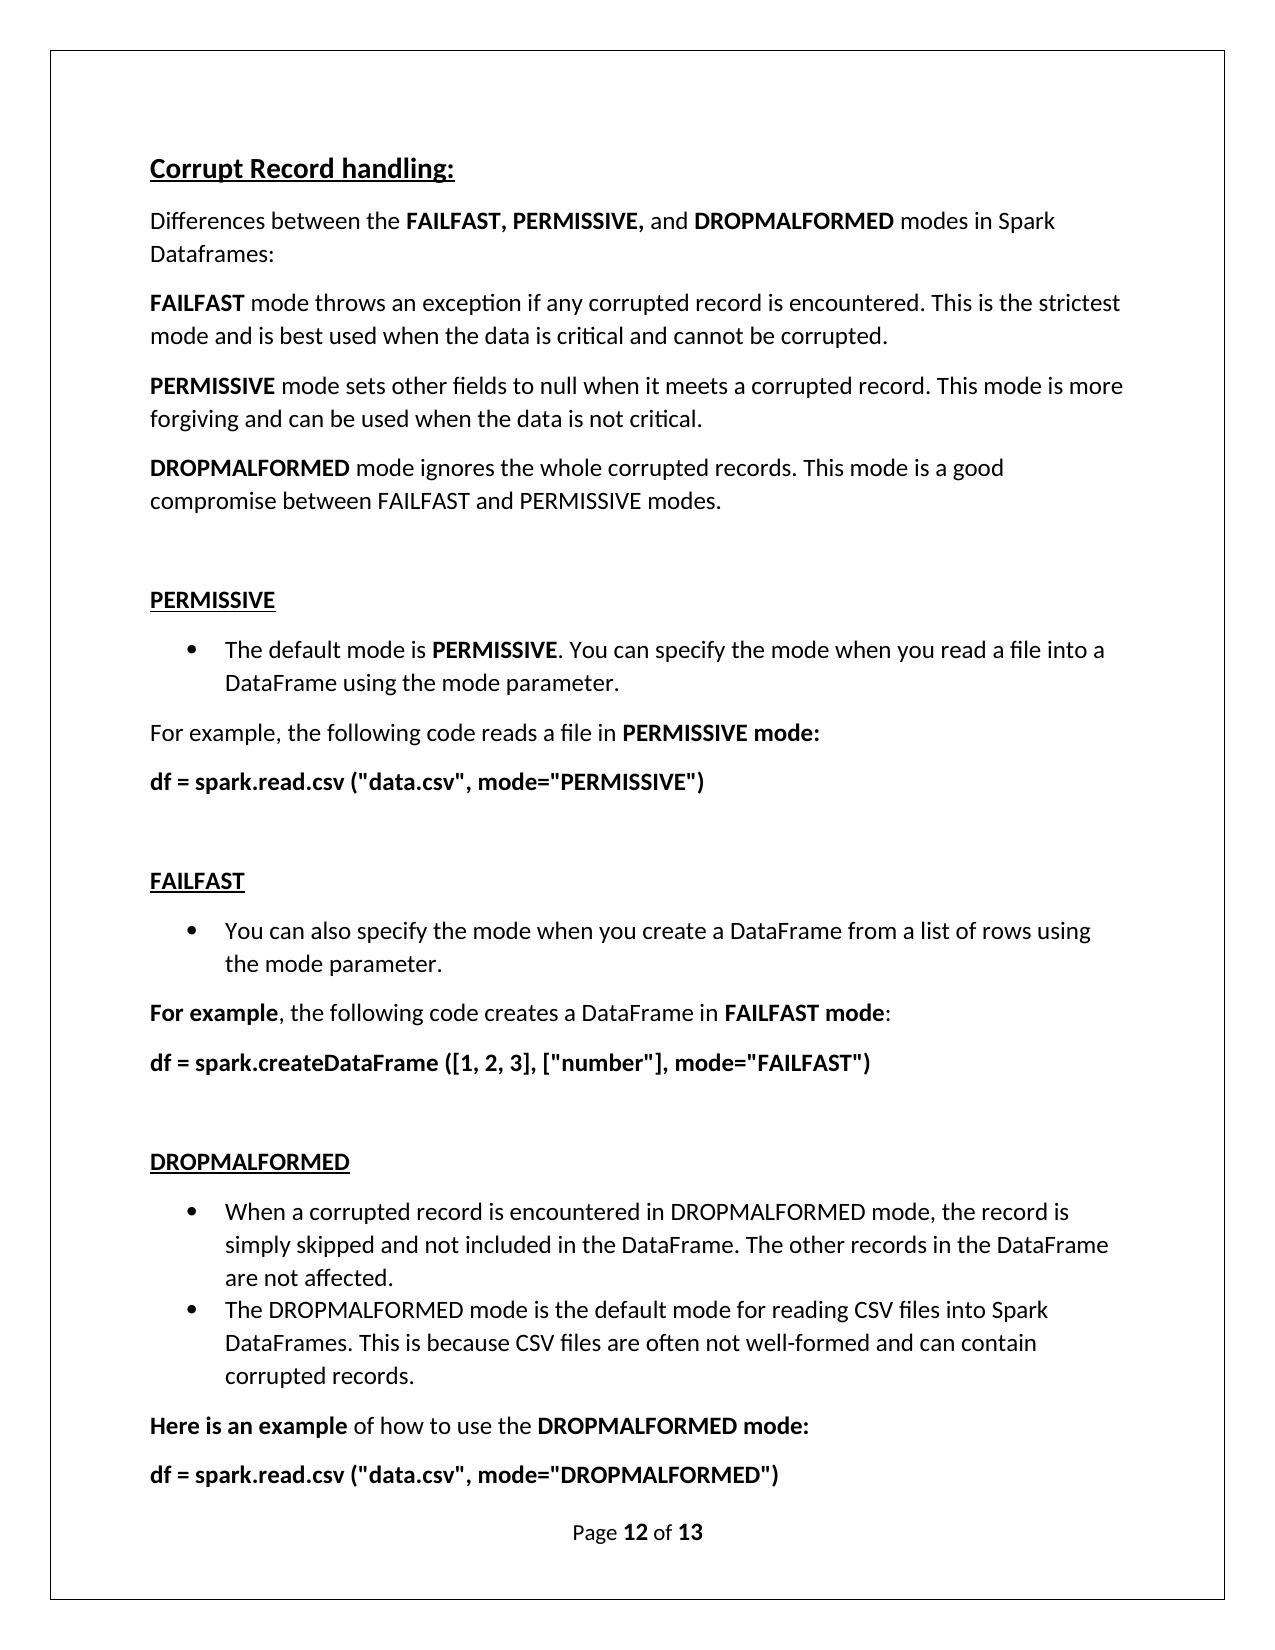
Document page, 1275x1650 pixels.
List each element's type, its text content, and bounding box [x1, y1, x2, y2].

text df = spark.read.csv ("data.csv", mode="PERMISSIVE") [150, 766, 1125, 797]
text For example, the following code creates a DataFrame in FAILFAST mode: [150, 998, 1125, 1028]
text DROPMALFORMED mode ignores the whole corrupted records. This mode is a good compromise between FAILFAST and PERMISSIVE modes. [150, 453, 1125, 516]
list The DROPMALFORMED mode is the default mode for reading CSV files into Spark DataFrames. This is because CSV files are often not well-formed and can contain corrupted records. [187, 1295, 1125, 1391]
list When a corrupted record is encountered in DROPMALFORMED mode, the record is simply skipped and not included in the DataFrame. The other records in the DataFrame are not affected. [187, 1196, 1125, 1292]
list You can also specify the mode when you create a DataFrame from a list of rows using the mode parameter. [187, 915, 1125, 978]
text Here is an example of how to use the DROPMALFORMED mode: [150, 1410, 1125, 1441]
text FAILFAST [150, 866, 1125, 896]
text Differences between the FAILFAST, PERMISSIVE, and DROPMALFORMED modes in Spark Dataframes: [150, 205, 1125, 268]
text PERMISSIVE [150, 585, 1125, 615]
text FAILFAST mode throws an exception if any corrupted record is encountered. This is the strictest mode and is best used when the data is critical and cannot be corrupted. [150, 288, 1125, 351]
text df = spark.read.csv ("data.csv", mode="DROPMALFORMED") [150, 1460, 1125, 1490]
text DROPMALFORMED [150, 1146, 1125, 1177]
text For example, the following code reads a file in PERMISSIVE mode: [150, 717, 1125, 747]
text Corrupt Record handling: [150, 150, 1125, 186]
text PERMISSIVE mode sets other fields to null when it meets a corrupted record. This mode is more forgiving and can be used when the data is not critical. [150, 370, 1125, 433]
list The default mode is PERMISSIVE. You can specify the mode when you read a file into a DataFrame using the mode parameter. [187, 634, 1125, 698]
text df = spark.createDataFrame ([1, 2, 3], ["number"], mode="FAILFAST") [150, 1047, 1125, 1078]
